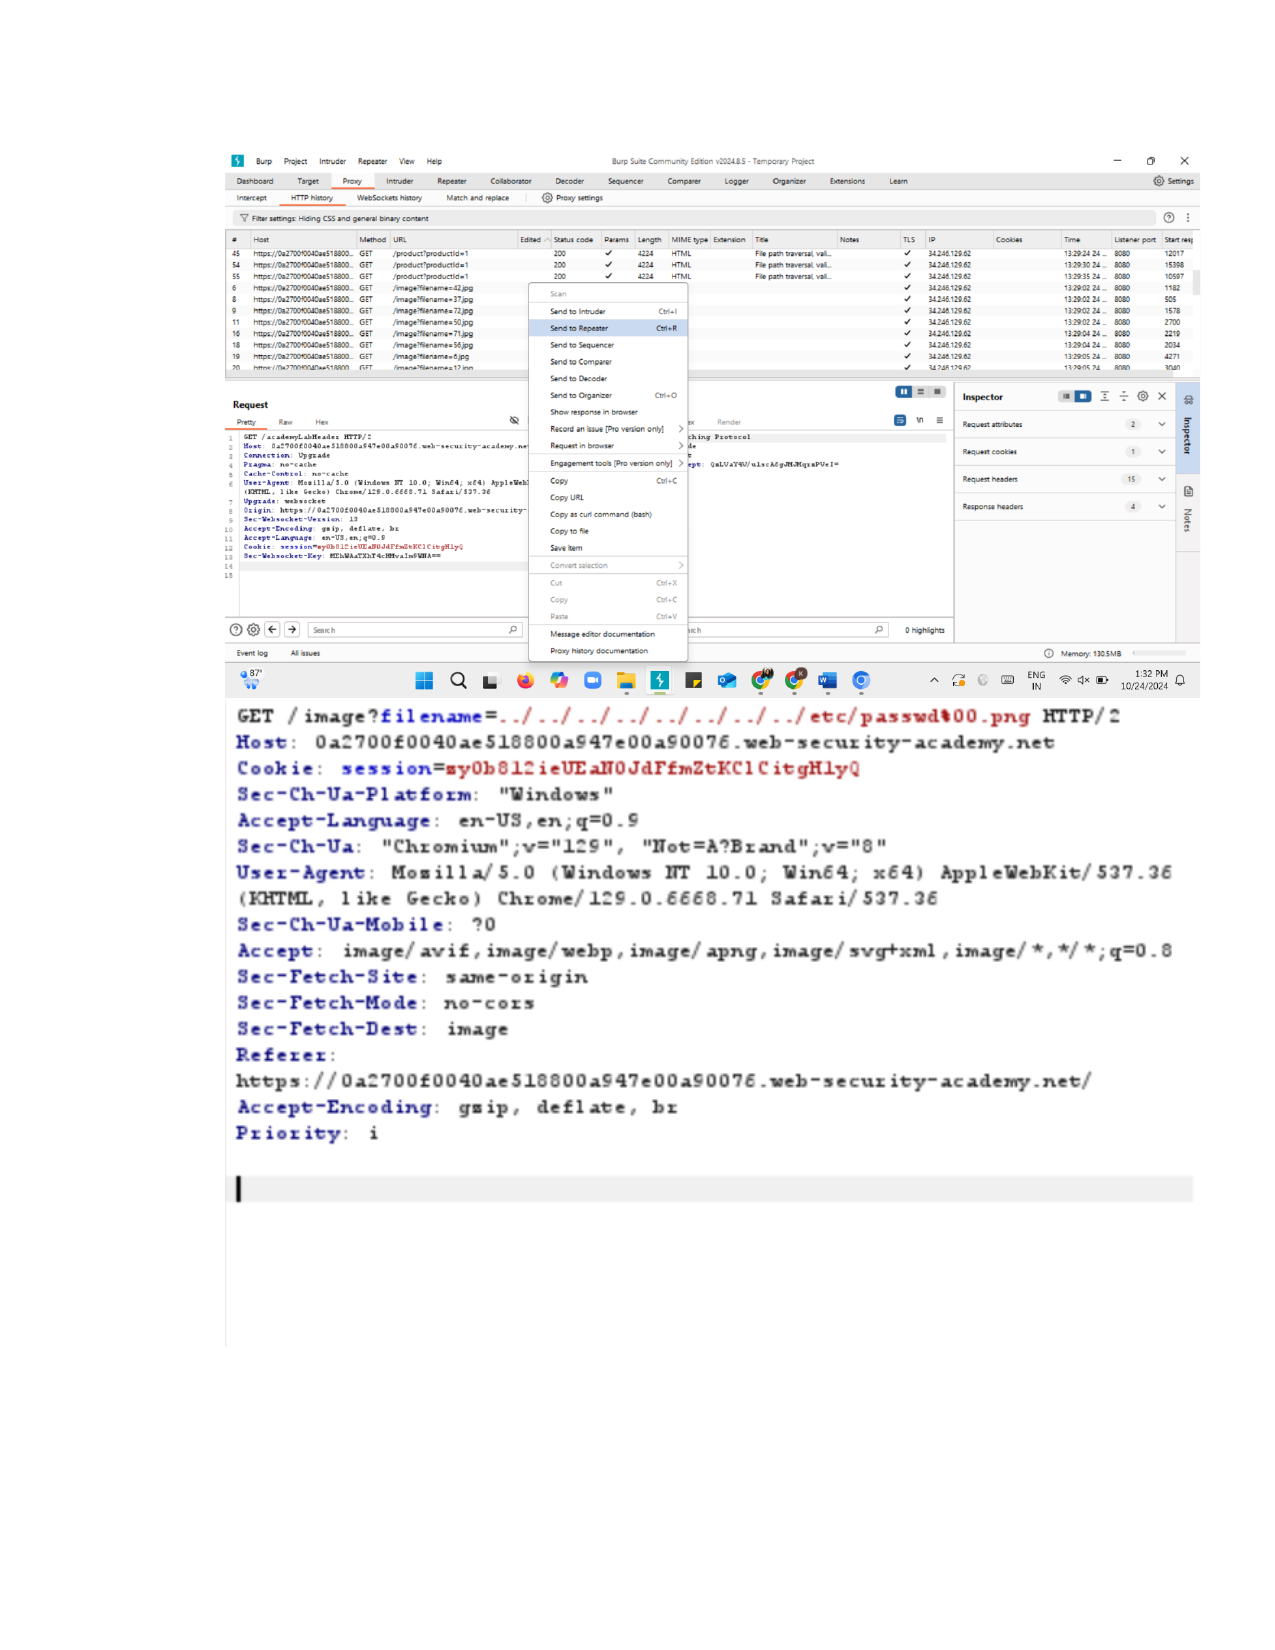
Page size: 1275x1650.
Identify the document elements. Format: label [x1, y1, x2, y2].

picture [225, 150, 1200, 698]
picture [225, 700, 1200, 1347]
